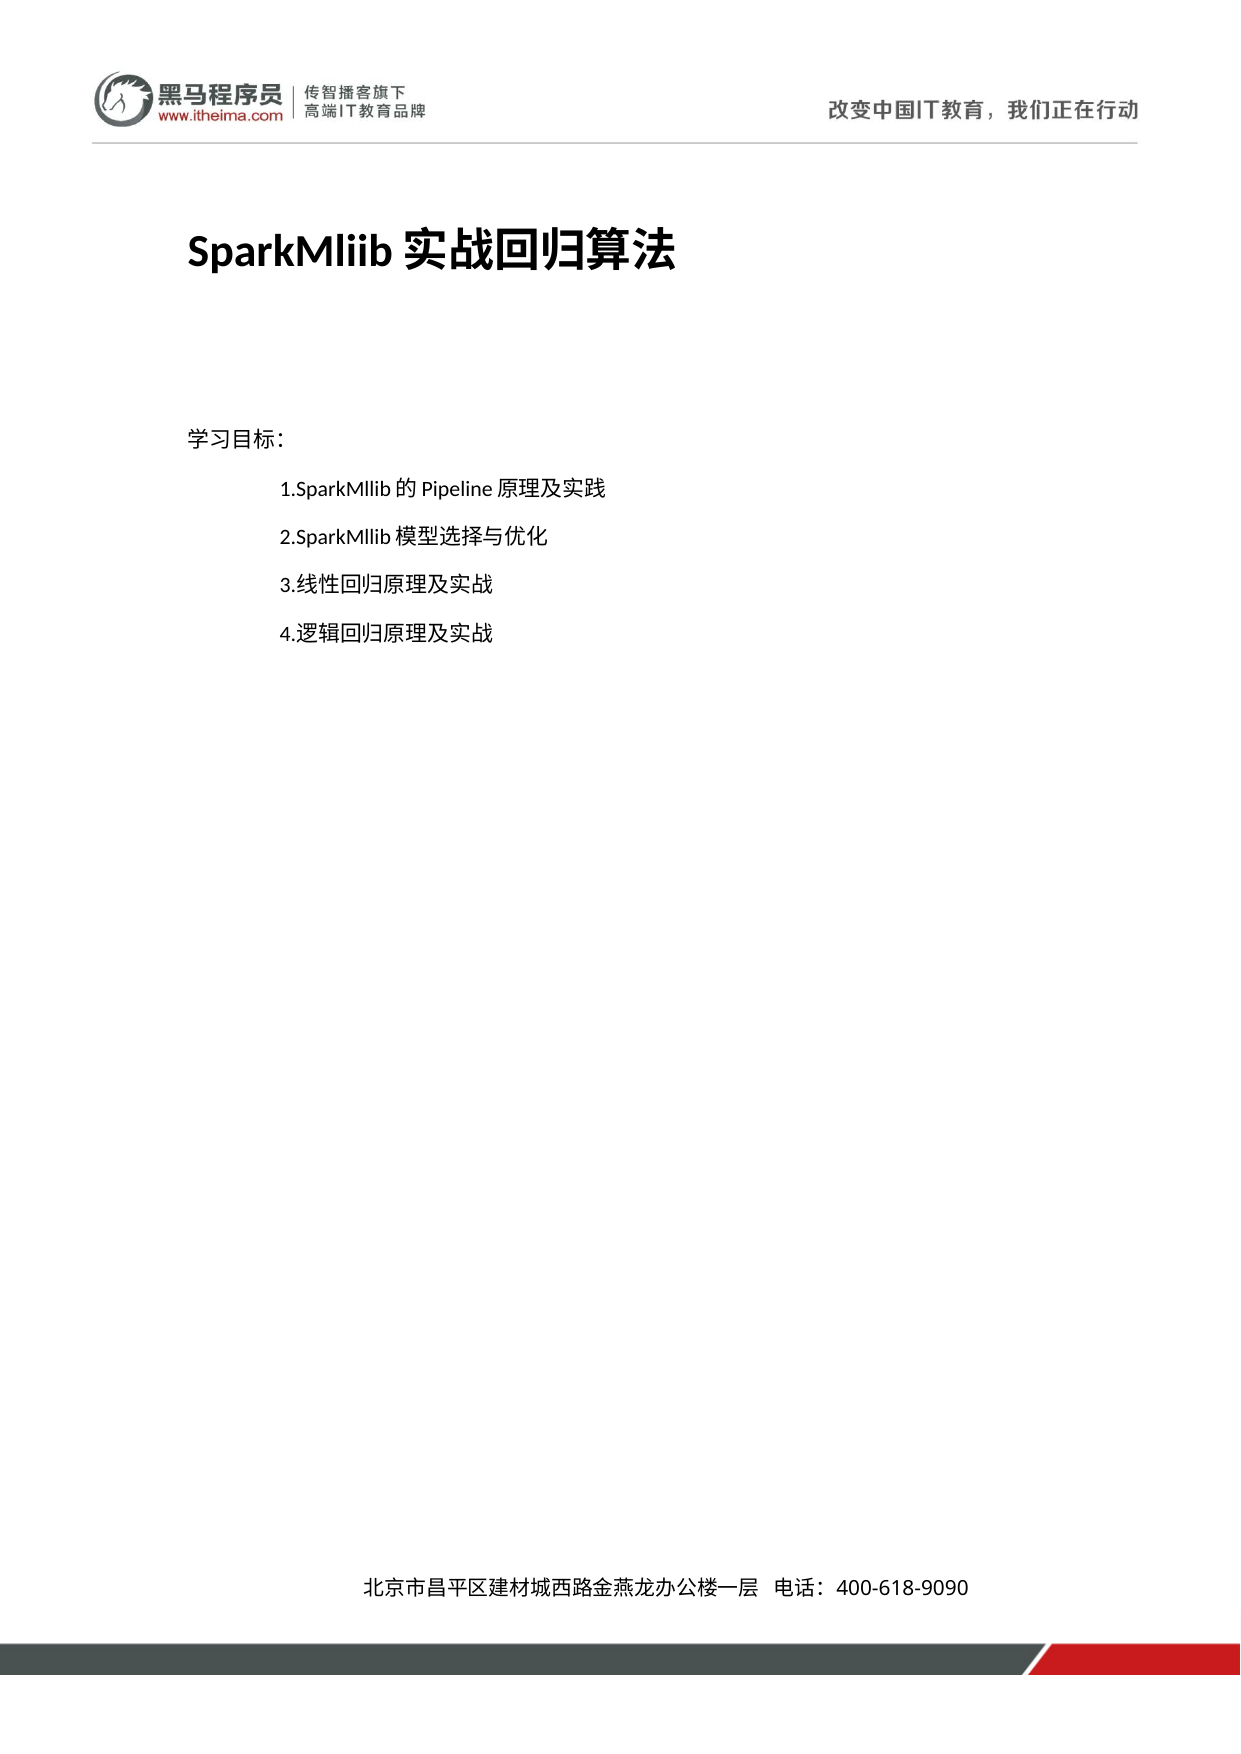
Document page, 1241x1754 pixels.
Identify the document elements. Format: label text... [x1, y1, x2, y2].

subtitle SparkMliib实战回归算法 [187, 197, 1053, 295]
picture [0, 1551, 1241, 1675]
picture [0, 1, 1241, 151]
text 3.线性回归原理及实战 [187, 567, 1053, 599]
text 学习目标： [187, 422, 1053, 454]
text 4.逻辑回归原理及实战 [187, 615, 1053, 648]
text 2.SparkMllib模型选择与优化 [187, 519, 1053, 551]
text 1.SparkMllib的Pipeline原理及实践 [187, 470, 1053, 503]
